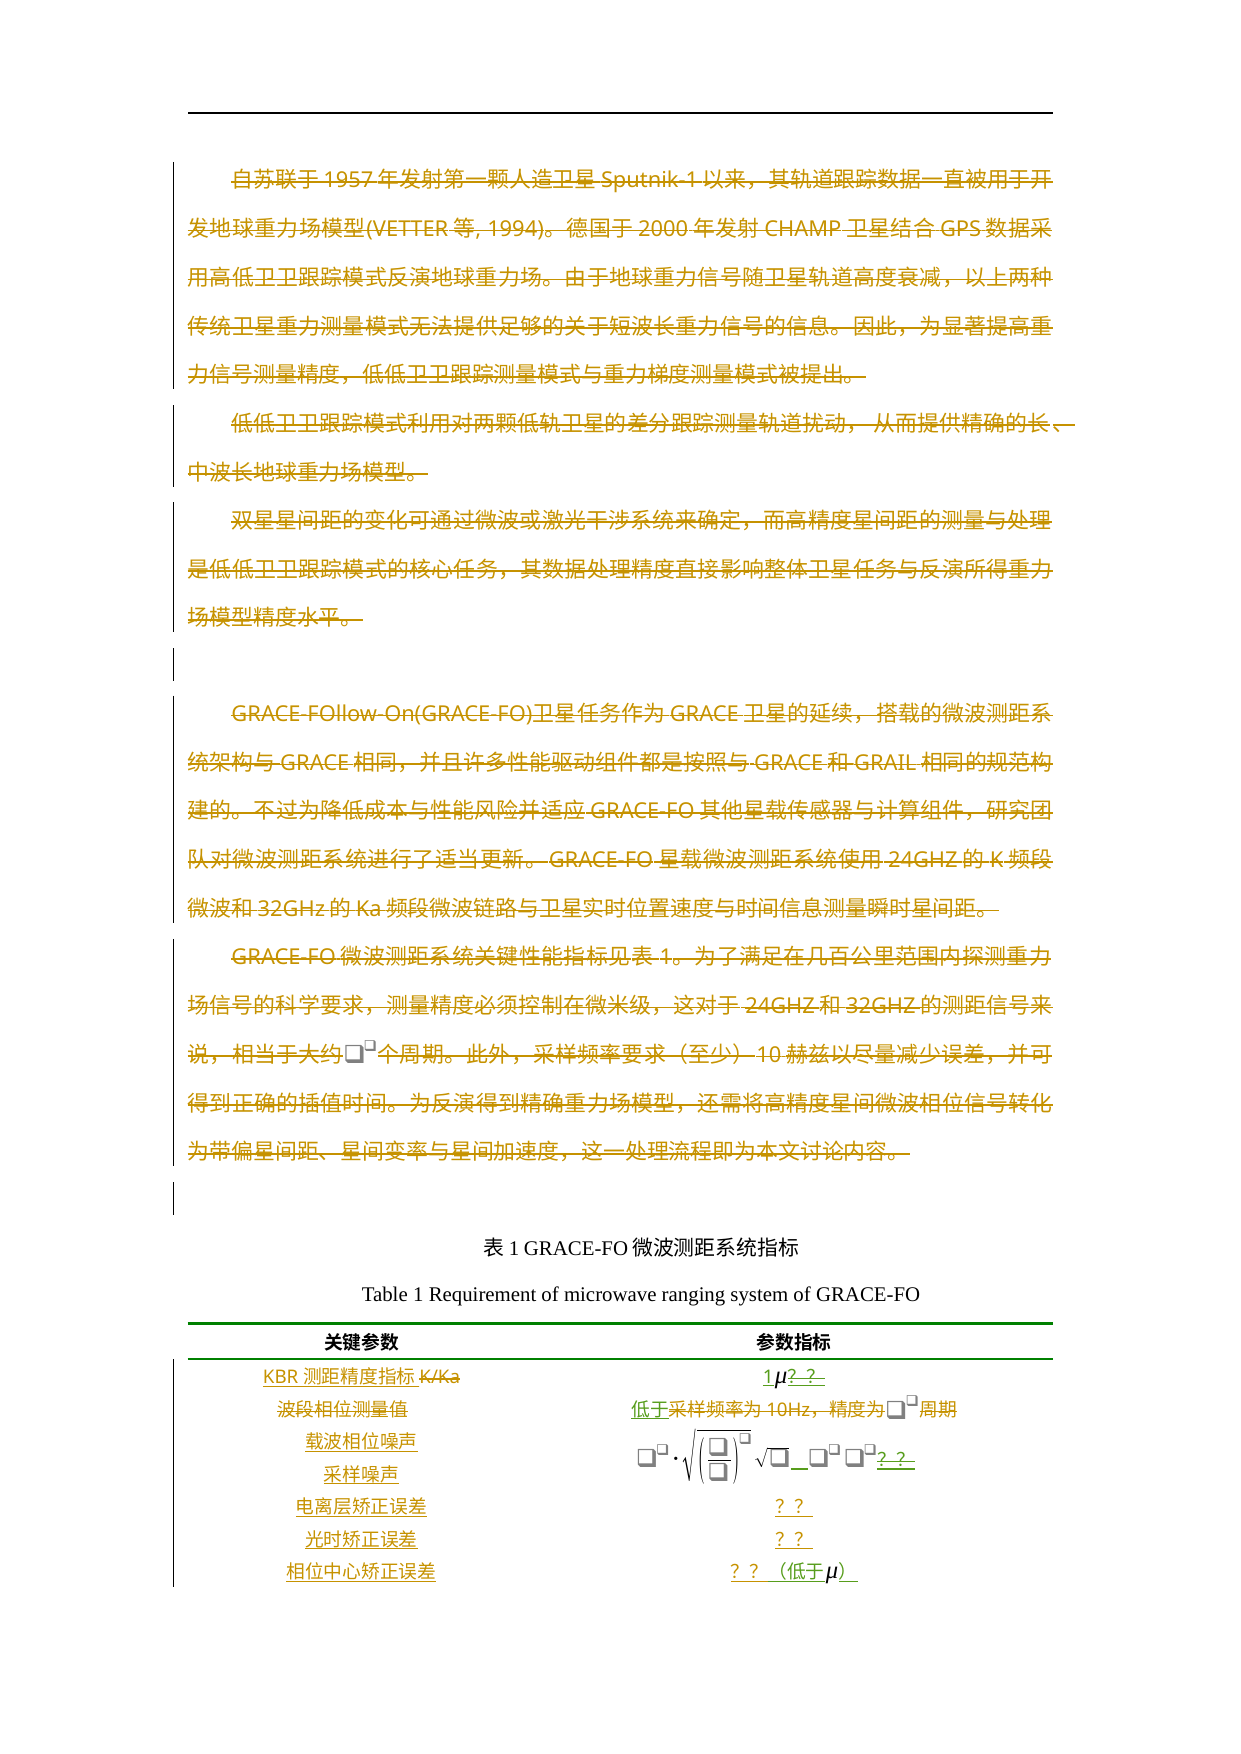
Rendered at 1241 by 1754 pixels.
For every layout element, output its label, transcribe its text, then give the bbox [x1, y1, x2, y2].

text 表 1 GRACE-FO微波测距系统指标 [209, 1230, 1031, 1262]
table_header 参数指标 [498, 1325, 1053, 1357]
table_cell [498, 1360, 1053, 1587]
table_cell [188, 1360, 497, 1587]
table_header 关键参数 [188, 1325, 497, 1357]
text Table 1 Requirement of microwave ranging system of GRACE-FO [209, 1277, 1031, 1310]
